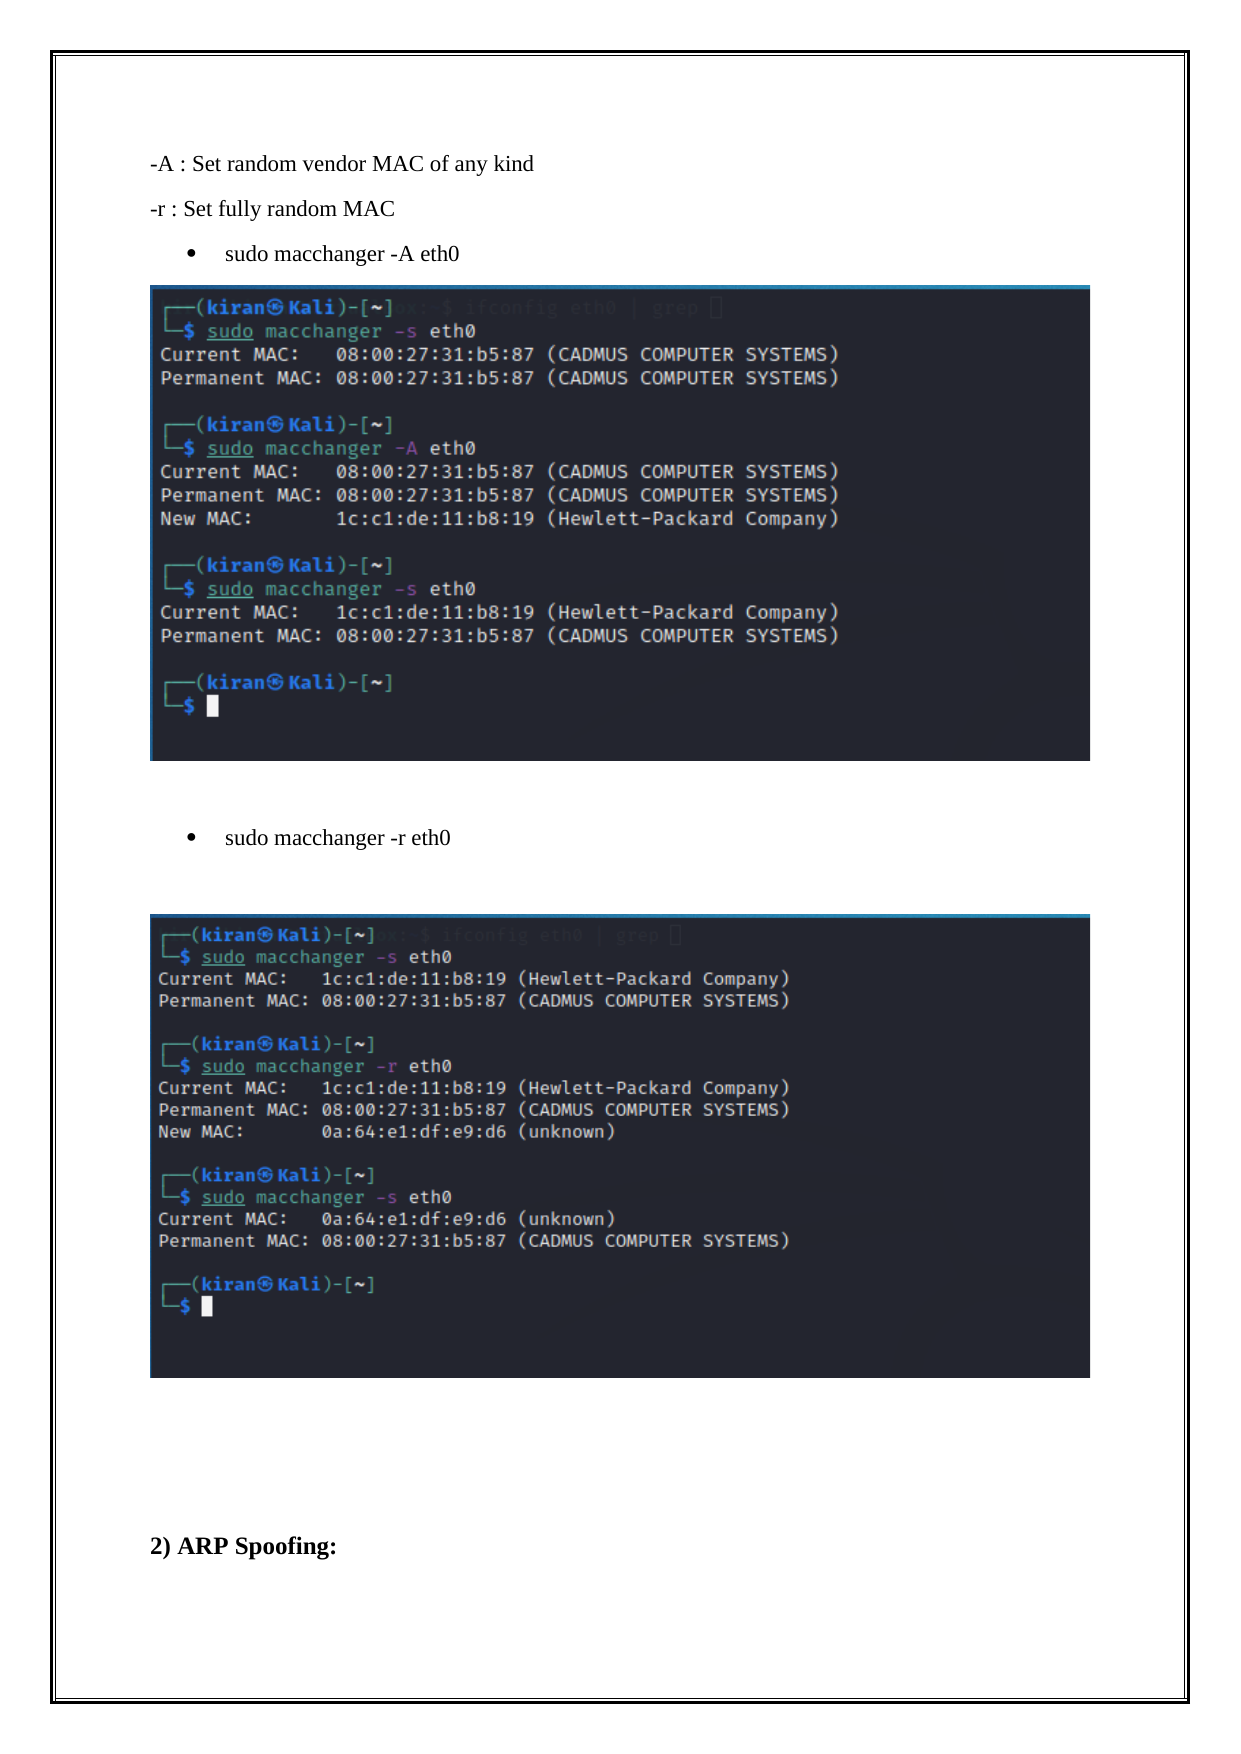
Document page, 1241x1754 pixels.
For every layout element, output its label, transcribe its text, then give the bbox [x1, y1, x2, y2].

text -A : Set random vendor MAC of any kind [150, 150, 1090, 176]
text -r : Set fully random MAC [150, 195, 1090, 221]
list sudo macchanger -A eth0 [187, 240, 1090, 267]
picture [150, 285, 1091, 761]
text 2) ARP Spoofing: [150, 1531, 1090, 1560]
list sudo macchanger -r eth0 [187, 824, 1090, 851]
picture [150, 914, 1091, 1378]
